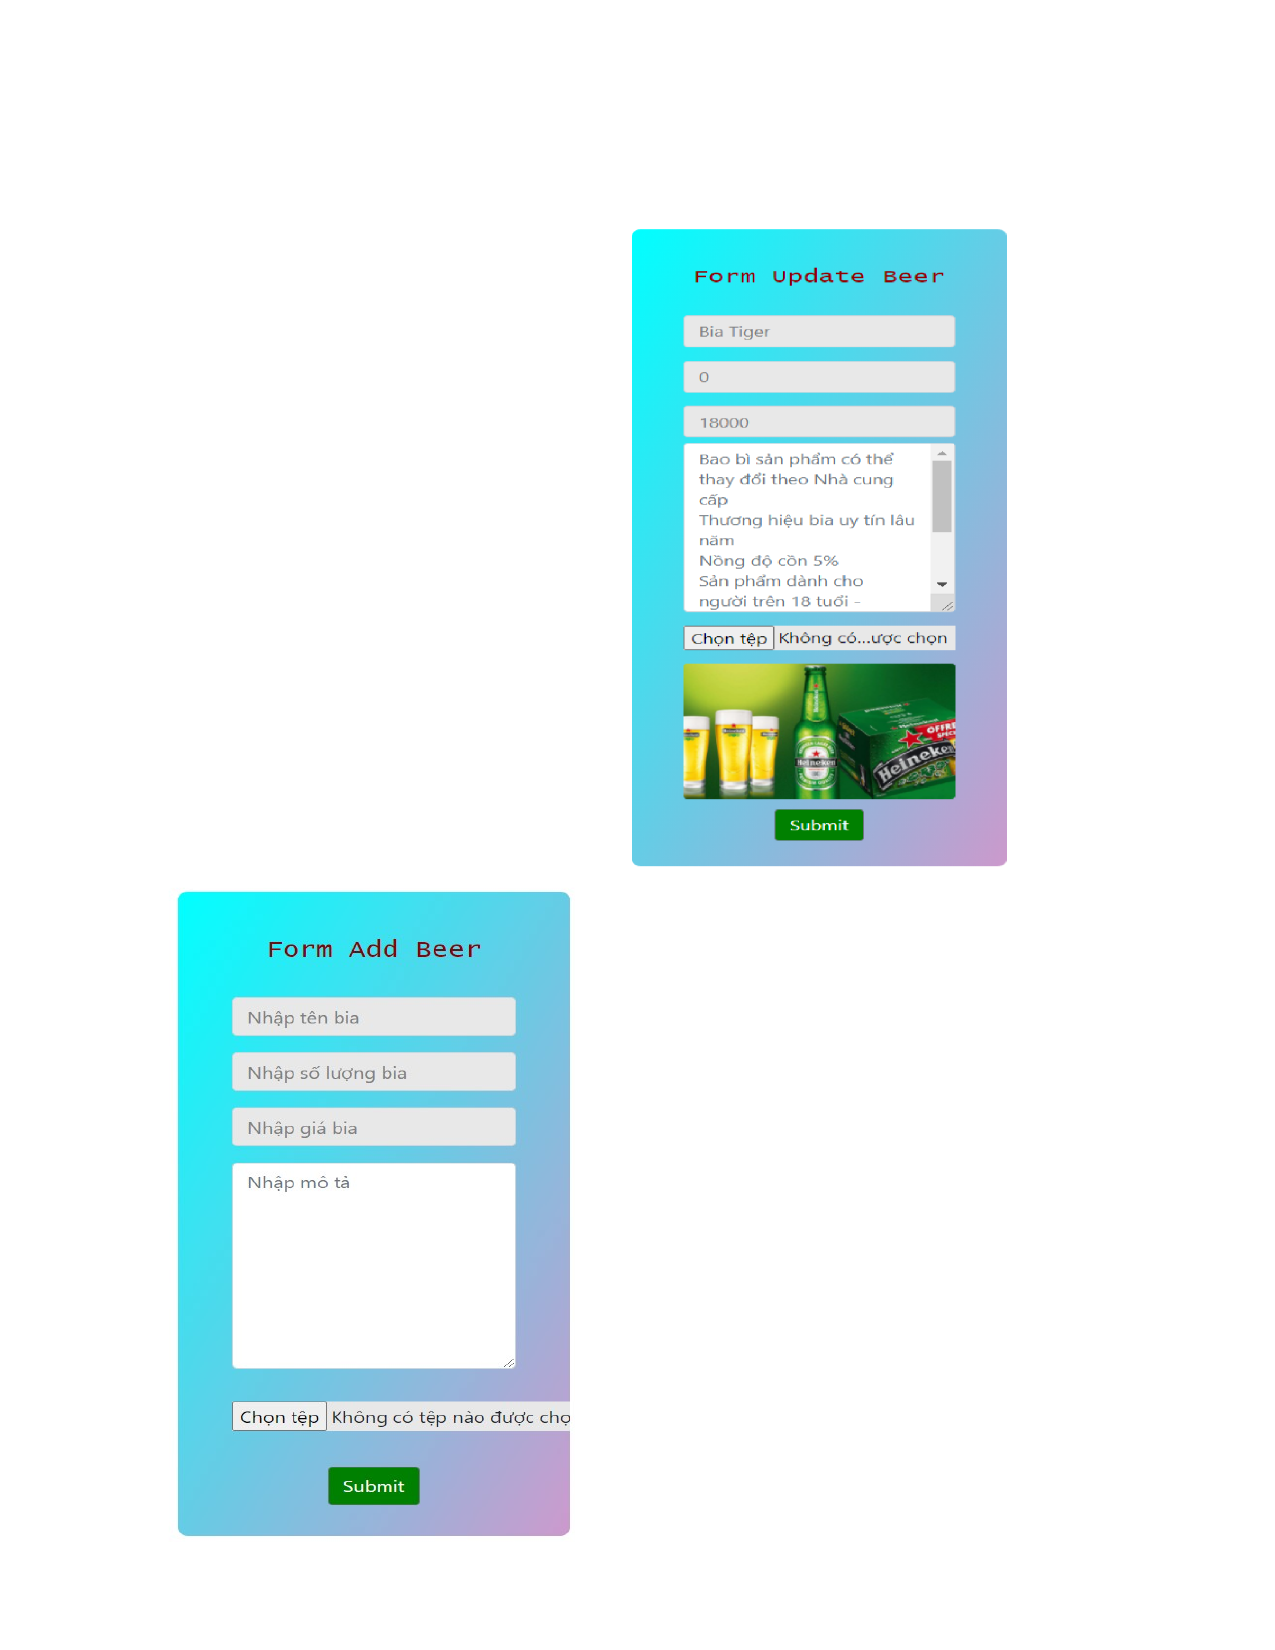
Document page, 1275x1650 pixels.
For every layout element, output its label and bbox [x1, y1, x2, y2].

picture [594, 223, 1036, 870]
picture [153, 874, 575, 1542]
